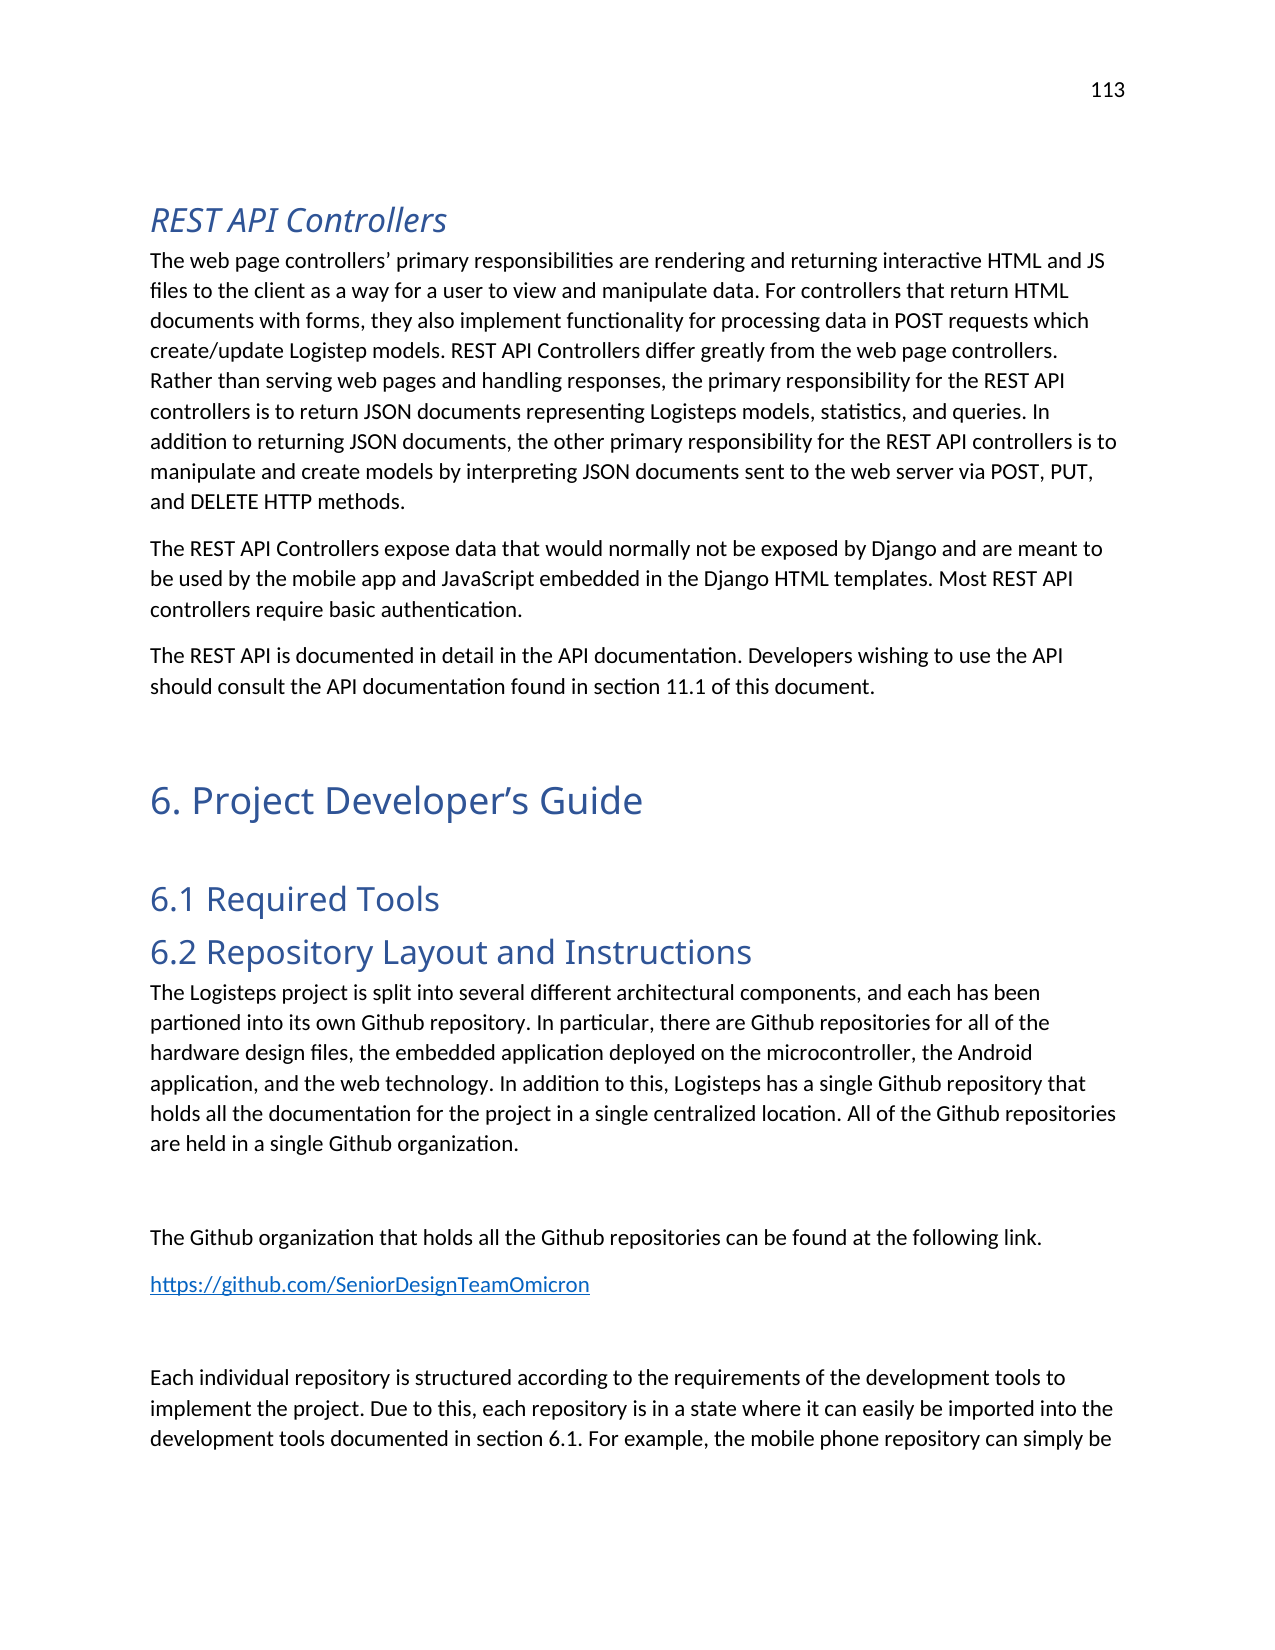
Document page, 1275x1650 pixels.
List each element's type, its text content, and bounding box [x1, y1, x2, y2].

subtitle 6.1 Required Tools [150, 876, 1125, 921]
subtitle REST API Controllers [150, 197, 1125, 242]
subtitle 6.2 Repository Layout and Instructions [150, 929, 1125, 974]
text https://github.com/SeniorDesignTeamOmicron [150, 1270, 1125, 1298]
text The Github organization that holds all the Github repositories can be found at the following link. [150, 1223, 1125, 1251]
text The Logisteps project is split into several different architectural components, and each has been partioned into its own Github repository. In particular, there are Github repositories for all of the hardware design files, the embedded application deployed on the microcontroller, the Android application, and the web technology. In addition to this, Logisteps has a single Github repository that holds all the documentation for the project in a single centralized location. All of the Github repositories are held in a single Github organization. [150, 978, 1125, 1157]
text The web page controllers’ primary responsibilities are rendering and returning interactive HTML and JS files to the client as a way for a user to view and manipulate data. For controllers that return HTML documents with forms, they also implement functionality for processing data in POST requests which create/update Logistep models. REST API Controllers differ greatly from the web page controllers. Rather than serving web pages and handling responses, the primary responsibility for the REST API controllers is to return JSON documents representing Logisteps models, statistics, and queries. In addition to returning JSON documents, the other primary responsibility for the REST API controllers is to manipulate and create models by interpreting JSON documents sent to the web server via POST, PUT, and DELETE HTTP methods. [150, 246, 1125, 516]
text The REST API Controllers expose data that would normally not be exposed by Django and are meant to be used by the mobile app and JavaScript embedded in the Django HTML templates. Most REST API controllers require basic authentication. [150, 534, 1125, 623]
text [150, 1363, 1125, 1452]
subtitle 6. Project Developer’s Guide [150, 774, 1125, 825]
text The REST API is documented in detail in the API documentation. Developers wishing to use the API should consult the API documentation found in section 11.1 of this document. [150, 642, 1125, 700]
